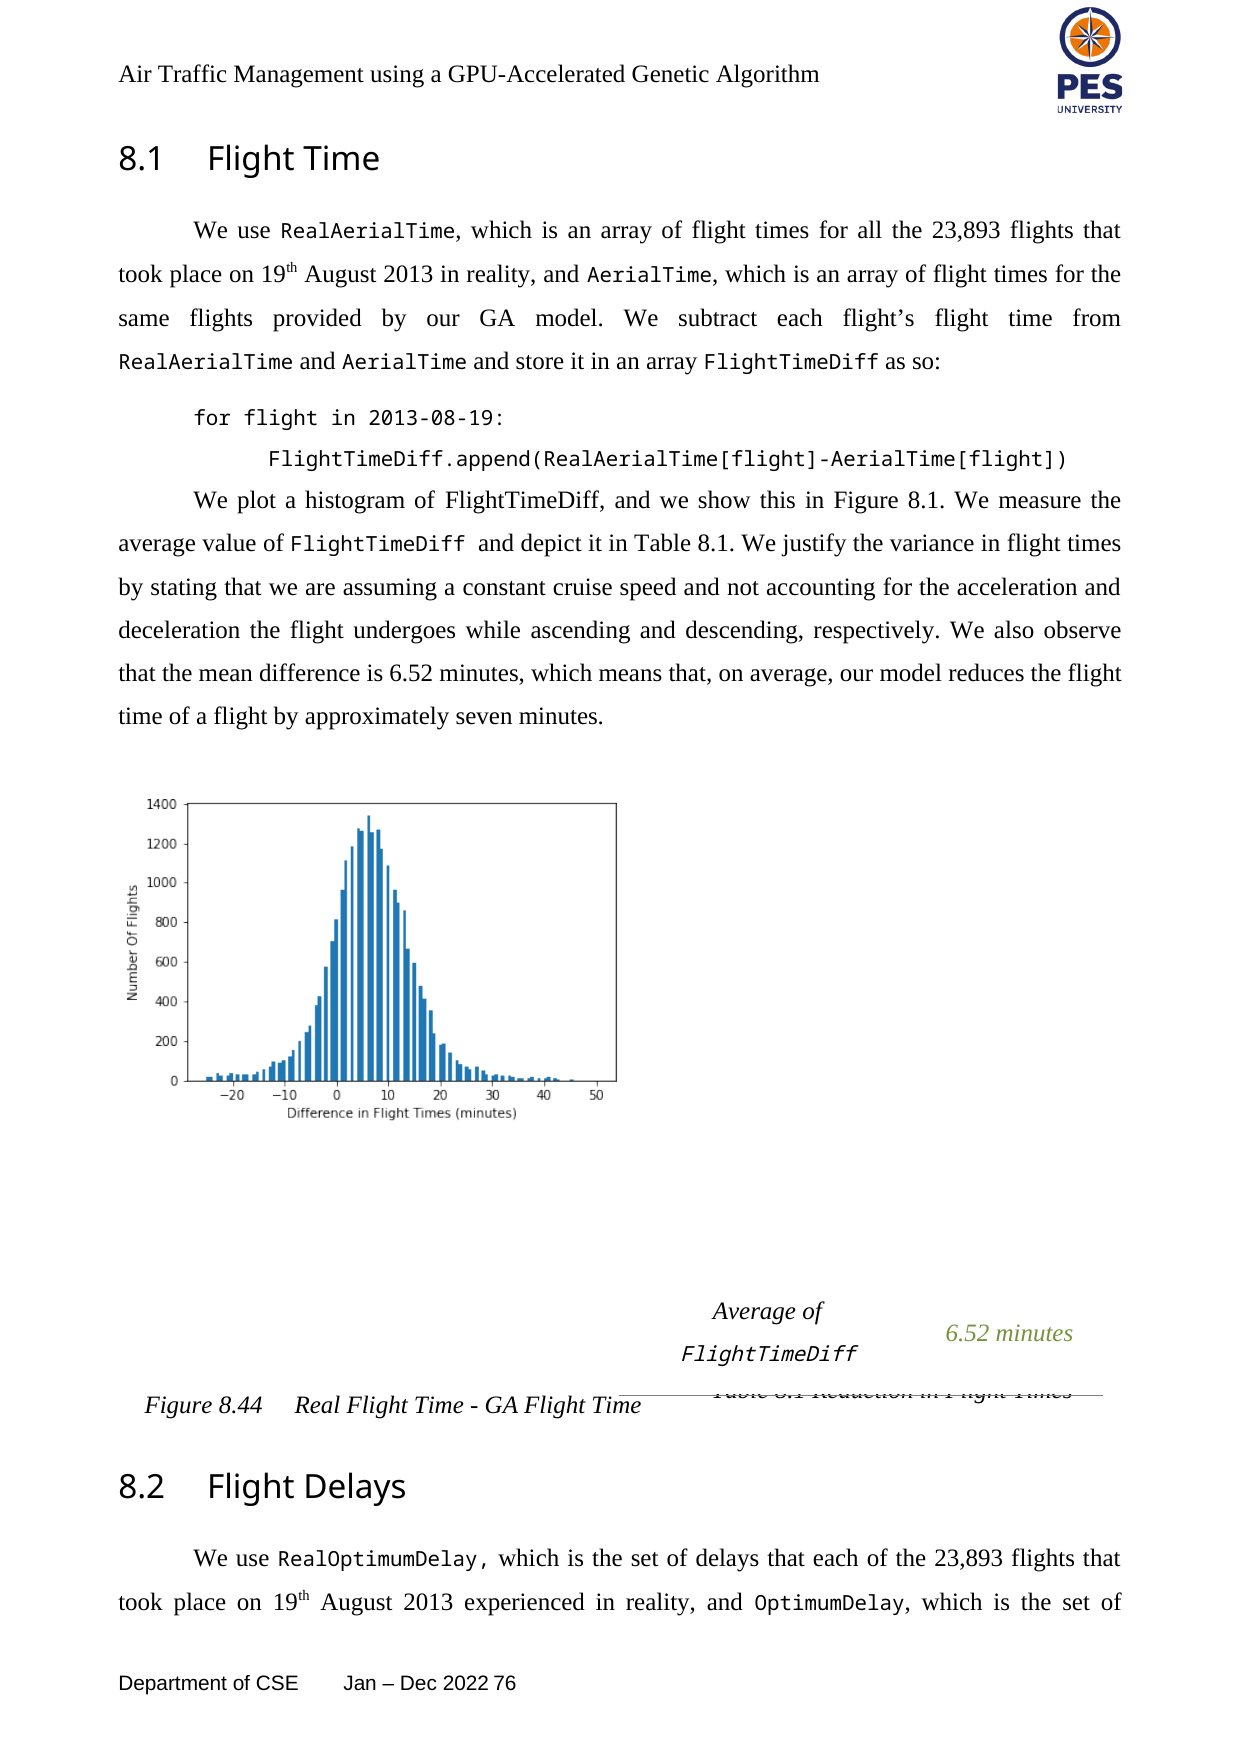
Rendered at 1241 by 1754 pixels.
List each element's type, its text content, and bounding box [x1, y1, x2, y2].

text FlightTimeDiff.append(RealAerialTime[flight]-AerialTime[flight]) [193, 444, 1122, 472]
text We use RealAerialTime, which is an array of flight times for all the 23,893 flights that took place on 19th August 2013 in reality, and AerialTime, which is an array of flight times for the same flights provided by our GA model. We subtract each flight’s flight time from RealAerialTime and AerialTime and store it in an array FlightTimeDiff as so: [118, 215, 1122, 376]
table_header Average of FlightTimeDiff [619, 1284, 917, 1394]
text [118, 1543, 1122, 1616]
subtitle Flight Delays [118, 1462, 1122, 1508]
picture [118, 758, 671, 1127]
subtitle Flight Time [118, 135, 1122, 180]
picture [1057, 7, 1123, 116]
text We plot a histogram of FlightTimeDiff, and we show this in Figure 8.1. We measure the average value of FlightTimeDiff and depict it in Table 8.1. We justify the variance in flight times by stating that we are assuming a constant cruise speed and not accounting for the acceleration and deceleration the flight undergoes while ascending and descending, respectively. We also observe that the mean difference is 6.52 minutes, which means that, on average, our model reduces the flight time of a flight by approximately seven minutes. [118, 485, 1122, 730]
table_header 6.52 minutes [918, 1284, 1103, 1394]
text for flight in 2013-08-19: [193, 403, 1122, 431]
